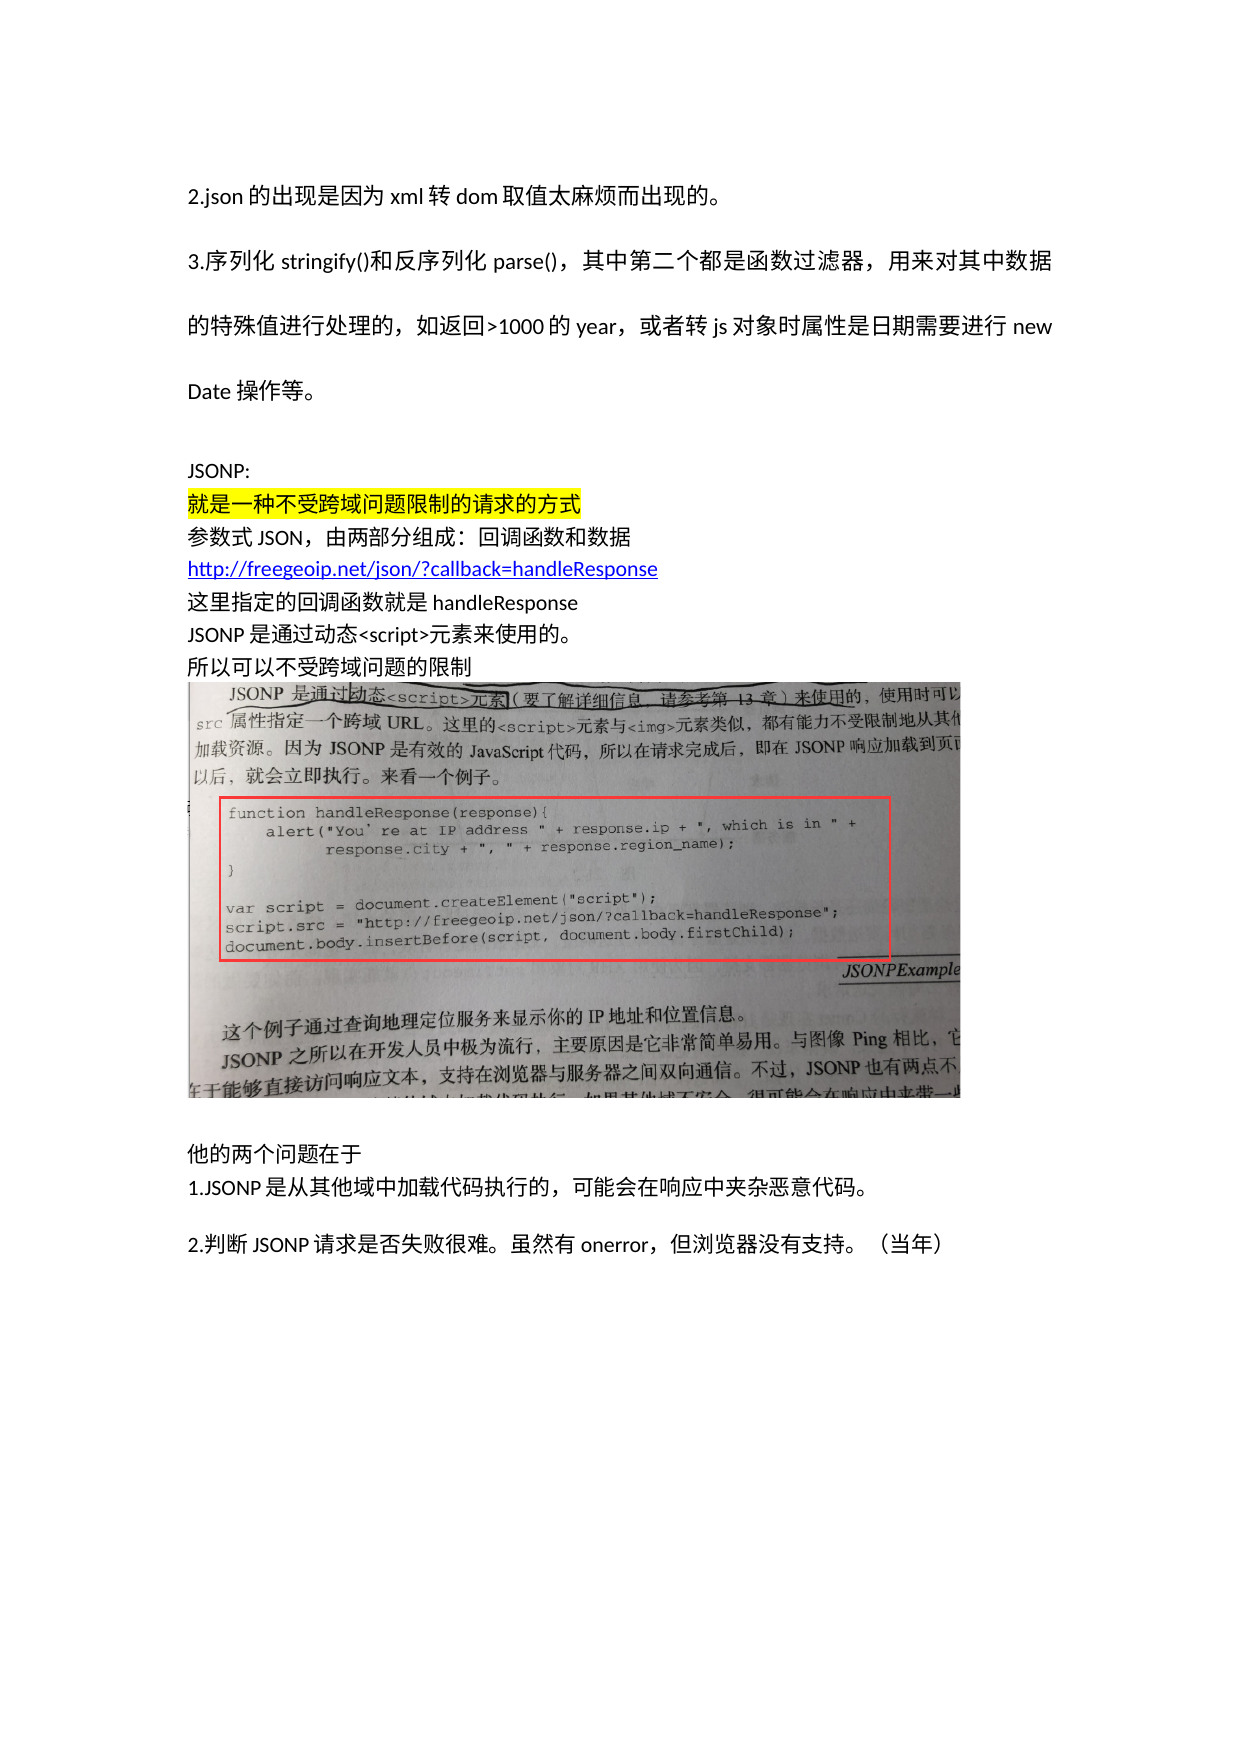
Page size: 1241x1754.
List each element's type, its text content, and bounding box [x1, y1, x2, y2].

text 2.json的出现是因为xml转dom取值太麻烦而出现的。 [187, 162, 1053, 227]
text JSONP: [187, 454, 1053, 487]
text 所以可以不受跨域问题的限制 [187, 649, 1053, 682]
text 1.JSONP是从其他域中加载代码执行的，可能会在响应中夹杂恶意代码。 [187, 1169, 1053, 1202]
text JSONP是通过动态<script>元素来使用的。 [187, 617, 1053, 649]
text 参数式JSON，由两部分组成：回调函数和数据 [187, 519, 1053, 552]
text http://freegeoip.net/json/?callback=handleResponse [187, 552, 1053, 584]
text 2.判断JSONP请求是否失败很难。虽然有onerror，但浏览器没有支持。（当年） [187, 1227, 1053, 1292]
text 他的两个问题在于 [187, 1137, 1053, 1169]
text 3.序列化stringify()和反序列化parse()，其中第二个都是函数过滤器，用来对其中数据的特殊值进行处理的，如返回>1000的year，或者转js对象时属性是日期需要进行new Date操作等。 [187, 227, 1053, 422]
text 就是一种不受跨域问题限制的请求的方式 [187, 487, 1053, 519]
text 这里指定的回调函数就是handleResponse [187, 584, 1053, 617]
picture [187, 682, 961, 1098]
